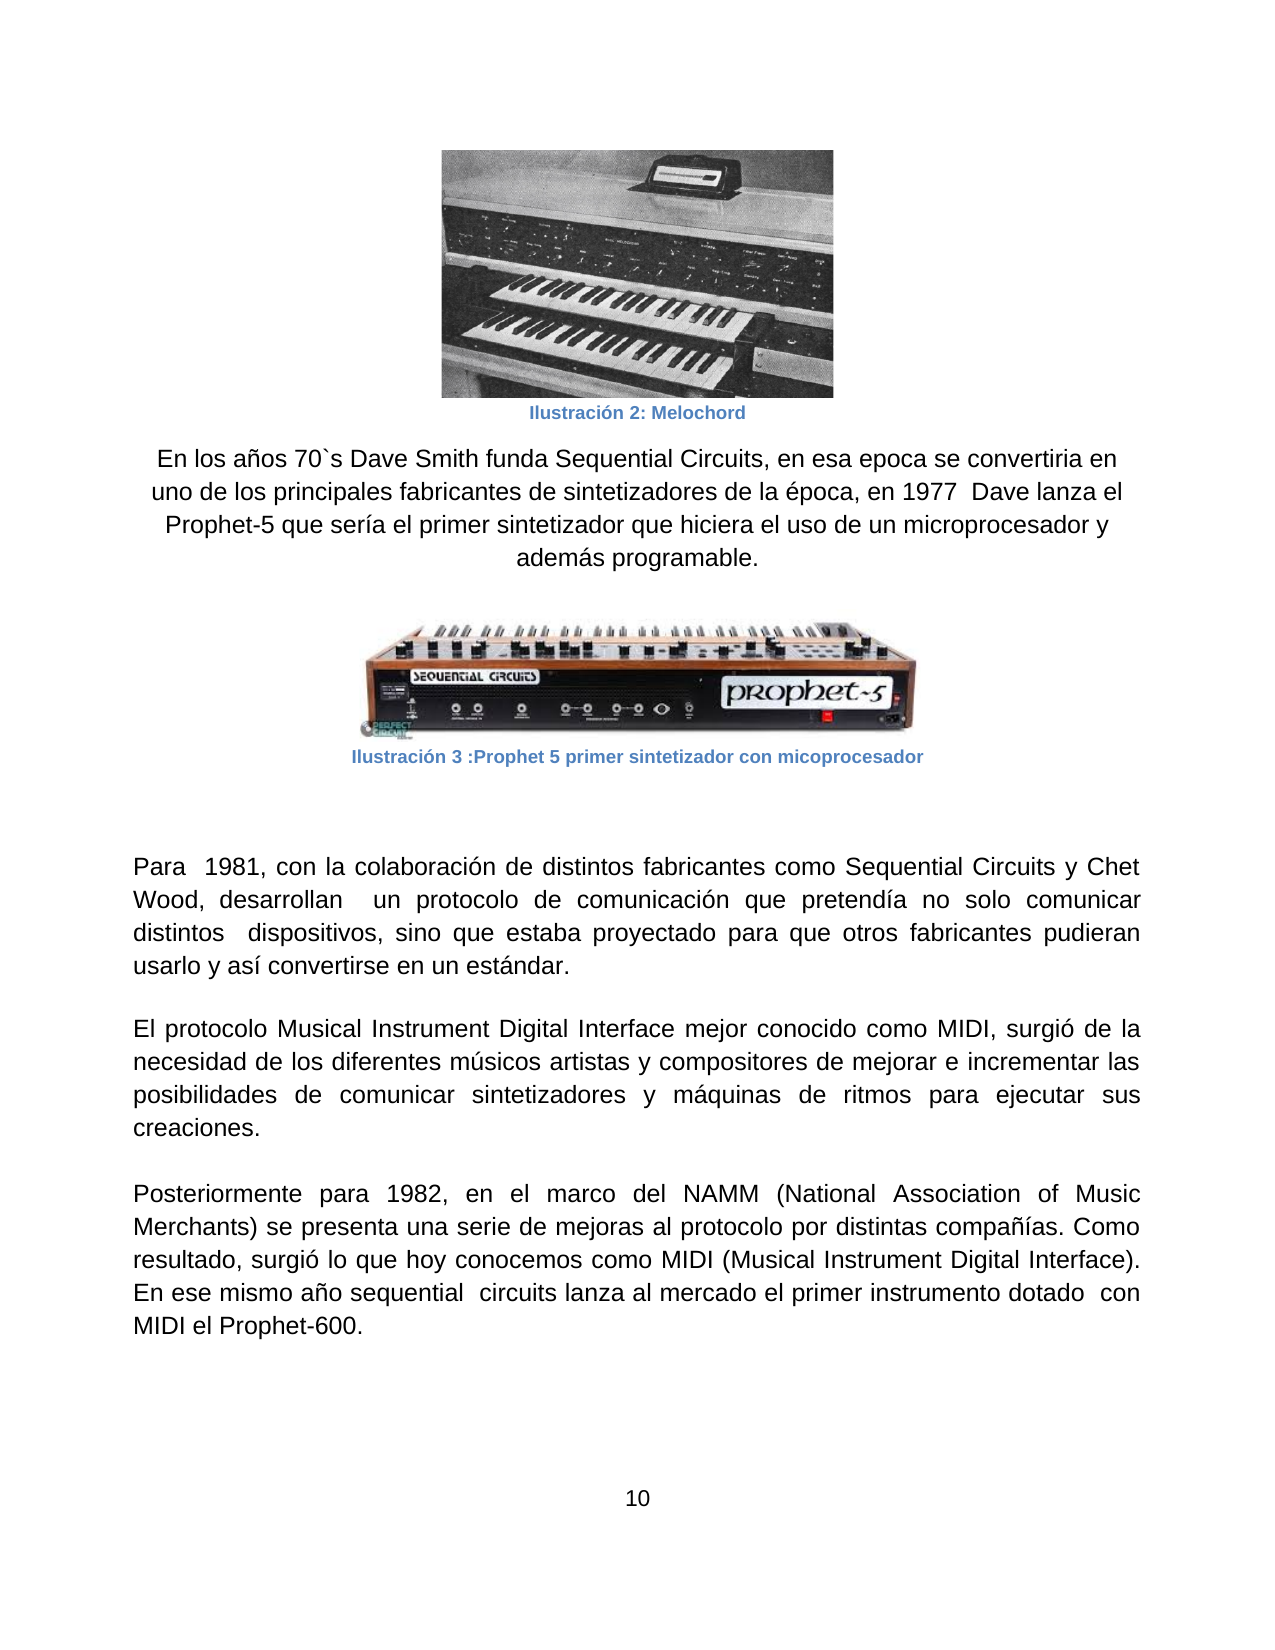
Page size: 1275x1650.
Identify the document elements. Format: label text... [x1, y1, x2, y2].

text En los años 70`s Dave Smith funda Sequential Circuits, en esa epoca se convertiria en uno de los principales fabricantes de sintetizadores de la época, en 1977 Dave lanza el Prophet-5 que sería el primer sintetizador que hiciera el uso de un microprocesador y además programable. [133, 444, 1142, 572]
picture [441, 150, 834, 398]
text Posteriormente para 1982, en el marco del NAMM (National Association of Music Merchants) se presenta una serie de mejoras al protocolo por distintas compañías. Como resultado, surgió lo que hoy conocemos como MIDI (Musical Instrument Digital Interface). En ese mismo año sequential circuits lanza al mercado el primer instrumento dotado con MIDI el Prophet-600. [133, 1179, 1142, 1340]
picture [354, 609, 921, 742]
text Para 1981, con la colaboración de distintos fabricantes como Sequential Circuits y Chet Wood, desarrollan un protocolo de comunicación que pretendía no solo comunicar distintos dispositivos, sino que estaba proyectado para que otros fabricantes pudieran usarlo y así convertirse en un estándar. [133, 852, 1142, 979]
text El protocolo Musical Instrument Digital Interface mejor conocido como MIDI, surgió de la necesidad de los diferentes músicos artistas y compositores de mejorar e incrementar las posibilidades de comunicar sintetizadores y máquinas de ritmos para ejecutar sus creaciones. [133, 1014, 1142, 1142]
